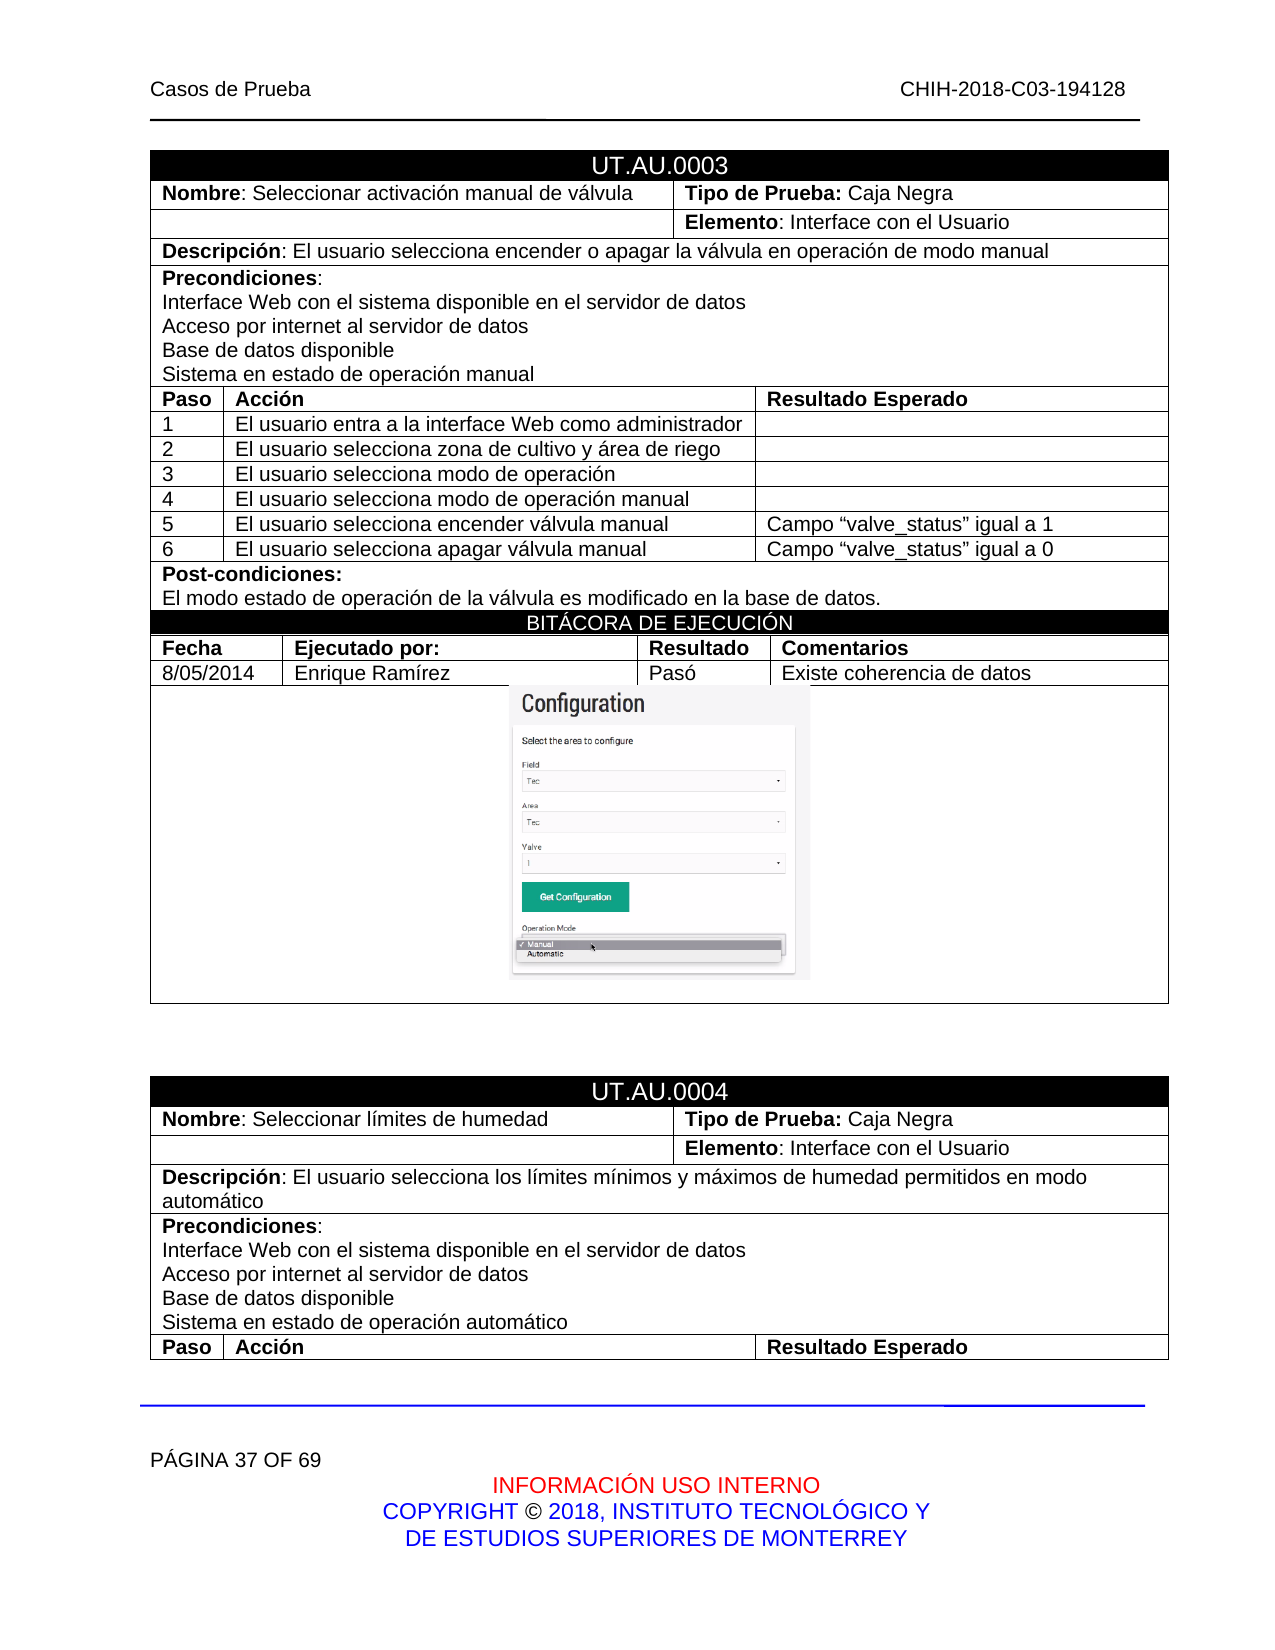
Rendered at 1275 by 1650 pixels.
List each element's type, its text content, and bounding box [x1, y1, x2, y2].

table_cell Nombre: Seleccionar límites de humedad [151, 1107, 673, 1135]
table_cell 3 [151, 462, 223, 486]
table_cell Resultado [638, 636, 770, 659]
table_cell El usuario selecciona modo de operación manual [224, 487, 755, 511]
table_cell Fecha [151, 636, 282, 659]
table_cell Descripción: El usuario selecciona los límites mínimos y máximos de humedad permitidos en modo automático [151, 1165, 1168, 1213]
table_cell Elemento: Interface con el Usuario [674, 1136, 1168, 1164]
table_cell El usuario selecciona encender válvula manual [224, 512, 755, 536]
table_cell Enrique Ramírez [283, 661, 637, 684]
table_cell 8/05/2014 [151, 661, 282, 684]
table_cell Precondiciones: Interface Web con el sistema disponible en el servidor de datos Acceso por internet al servidor de datos Base de datos disponible Sistema en estado de operación manual [151, 266, 1168, 386]
table_cell Existe coherencia de datos [771, 661, 1168, 684]
table_cell El usuario entra a la interface Web como administrador [224, 412, 755, 436]
table_cell [756, 487, 1168, 511]
table_cell [756, 412, 1168, 436]
table_header UT.AU.0003 [151, 151, 1168, 180]
table_cell Paso [151, 387, 223, 411]
table_cell Ejecutado por: [283, 636, 637, 659]
table_cell BITÁCORA DE EJECUCIÓN [151, 611, 1168, 634]
table_cell Campo “valve_status” igual a 1 [756, 512, 1168, 536]
table_cell Tipo de Prueba: Caja Negra [674, 1107, 1168, 1135]
table_cell Paso [151, 1335, 223, 1359]
table_cell Precondiciones: Interface Web con el sistema disponible en el servidor de datos Acceso por internet al servidor de datos Base de datos disponible Sistema en estado de operación automático [151, 1214, 1168, 1334]
table_cell El usuario selecciona zona de cultivo y área de riego [224, 437, 755, 461]
table_cell Post-condiciones: El modo estado de operación de la válvula es modificado en la base de datos. [151, 562, 1168, 609]
table_header UT.AU.0004 [151, 1077, 1168, 1106]
table_cell Nombre: Seleccionar activación manual de válvula [151, 181, 673, 209]
table_cell El usuario selecciona modo de operación [224, 462, 755, 486]
table_cell Campo “valve_status” igual a 0 [756, 537, 1168, 561]
table_cell [151, 686, 1168, 1003]
table_cell 2 [151, 437, 223, 461]
table_cell Acción [224, 387, 755, 411]
table_cell [756, 462, 1168, 486]
table_cell 4 [151, 487, 223, 511]
table_cell Tipo de Prueba: Caja Negra [674, 181, 1168, 209]
table_cell [151, 210, 673, 238]
table_cell [756, 437, 1168, 461]
table_cell [151, 1136, 673, 1164]
table_cell Descripción: El usuario selecciona encender o apagar la válvula en operación de modo manual [151, 239, 1168, 265]
table_cell 5 [151, 512, 223, 536]
table_cell Acción [224, 1335, 755, 1359]
table_cell El usuario selecciona apagar válvula manual [224, 537, 755, 561]
table_cell 1 [151, 412, 223, 436]
table_cell Resultado Esperado [756, 387, 1168, 411]
table_cell 6 [151, 537, 223, 561]
table_cell Elemento: Interface con el Usuario [674, 210, 1168, 238]
table_cell Pasó [638, 661, 770, 684]
table_cell Comentarios [771, 636, 1168, 659]
table_cell Resultado Esperado [756, 1335, 1168, 1359]
